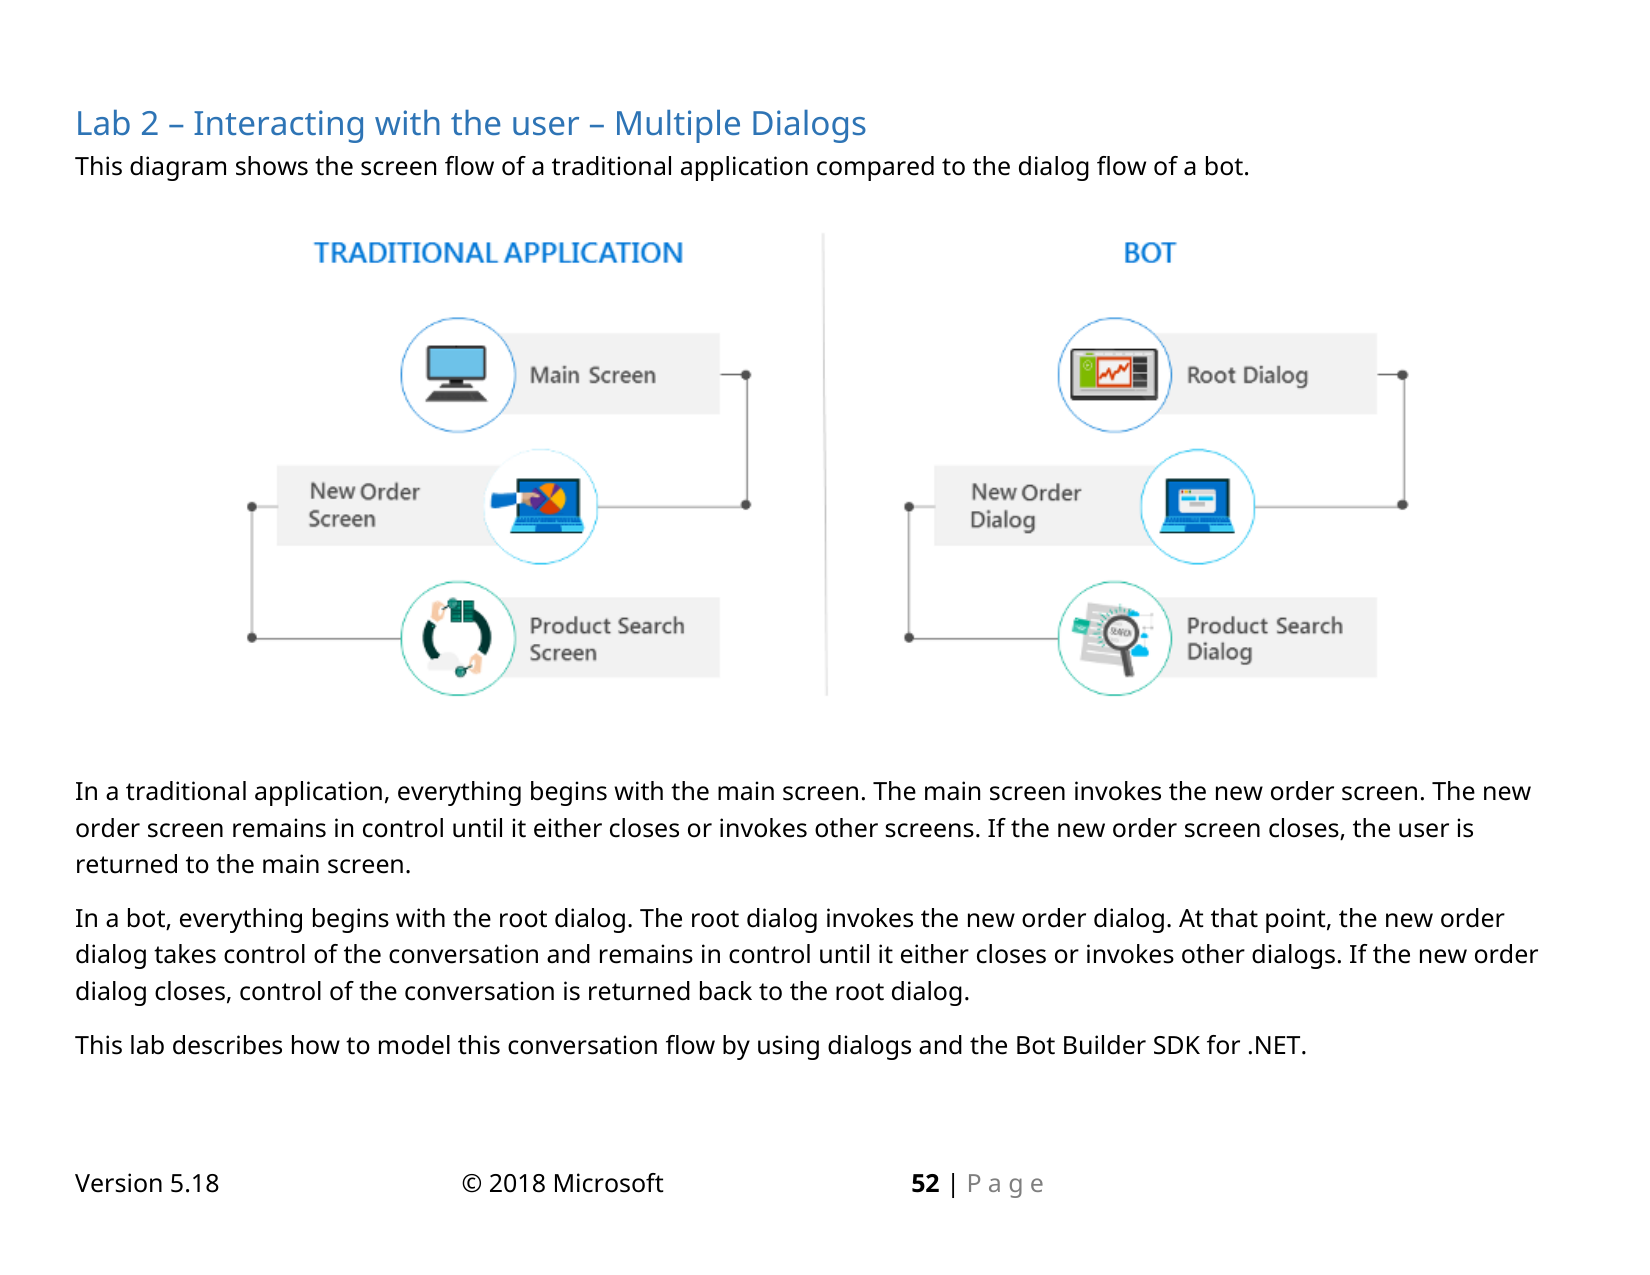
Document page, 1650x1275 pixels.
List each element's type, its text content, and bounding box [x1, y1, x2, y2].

text This diagram shows the screen flow of a traditional application compared to the dialog flow of a bot. [75, 149, 1575, 183]
text In a bot, everything begins with the root dialog. The root dialog invokes the new order dialog. At that point, the new order dialog takes control of the conversation and remains in control until it either closes or invokes other dialogs. If the new order dialog closes, control of the conversation is returned back to the root dialog. [75, 900, 1575, 1008]
text This lab describes how to model this conversation flow by using dialogs and the Bot Builder SDK for .NET. [75, 1027, 1575, 1061]
picture [200, 202, 1450, 754]
text In a traditional application, everything begins with the main screen. The main screen invokes the new order screen. The new order screen remains in control until it either closes or invokes other screens. If the new order screen closes, the user is returned to the main screen. [75, 773, 1575, 881]
subtitle Lab 2 – Interacting with the user – Multiple Dialogs [75, 100, 1575, 145]
